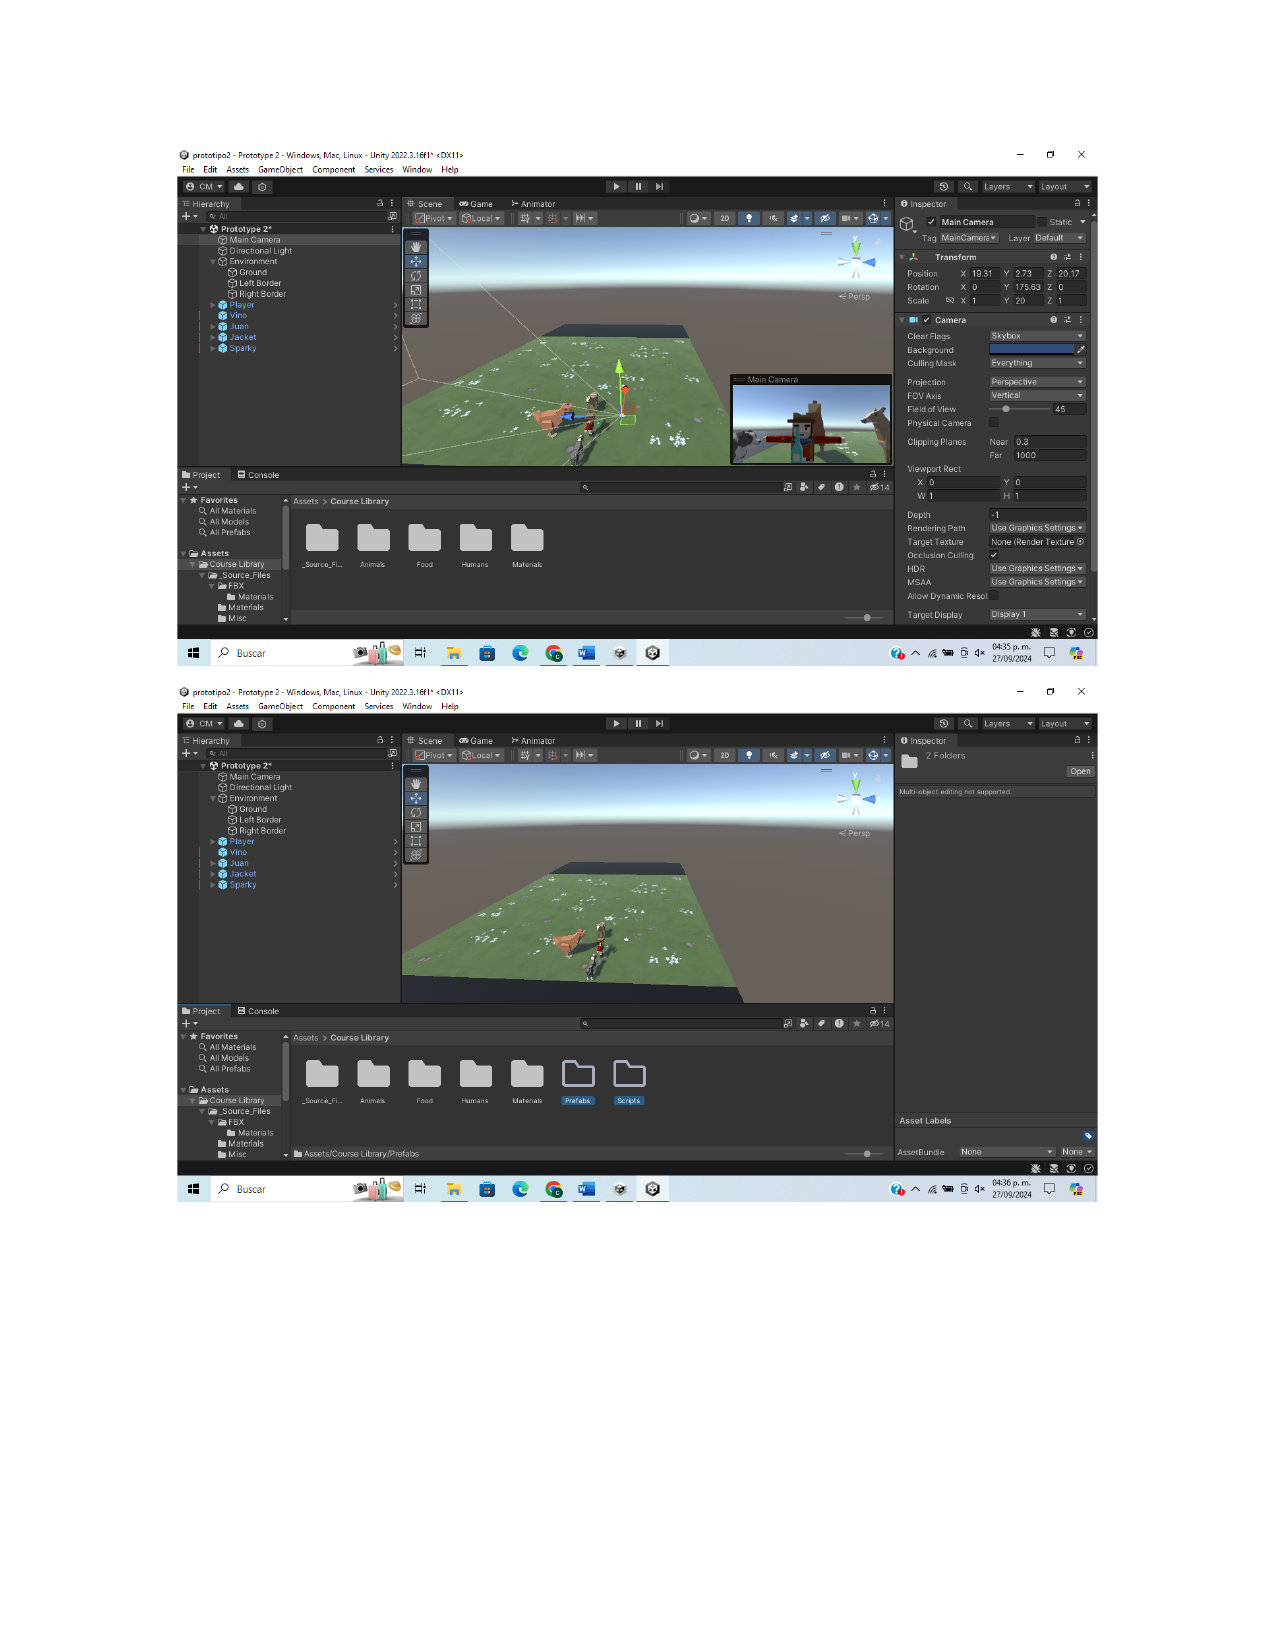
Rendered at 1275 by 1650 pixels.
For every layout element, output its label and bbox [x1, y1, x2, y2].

picture [177, 147, 1098, 666]
picture [177, 684, 1098, 1202]
